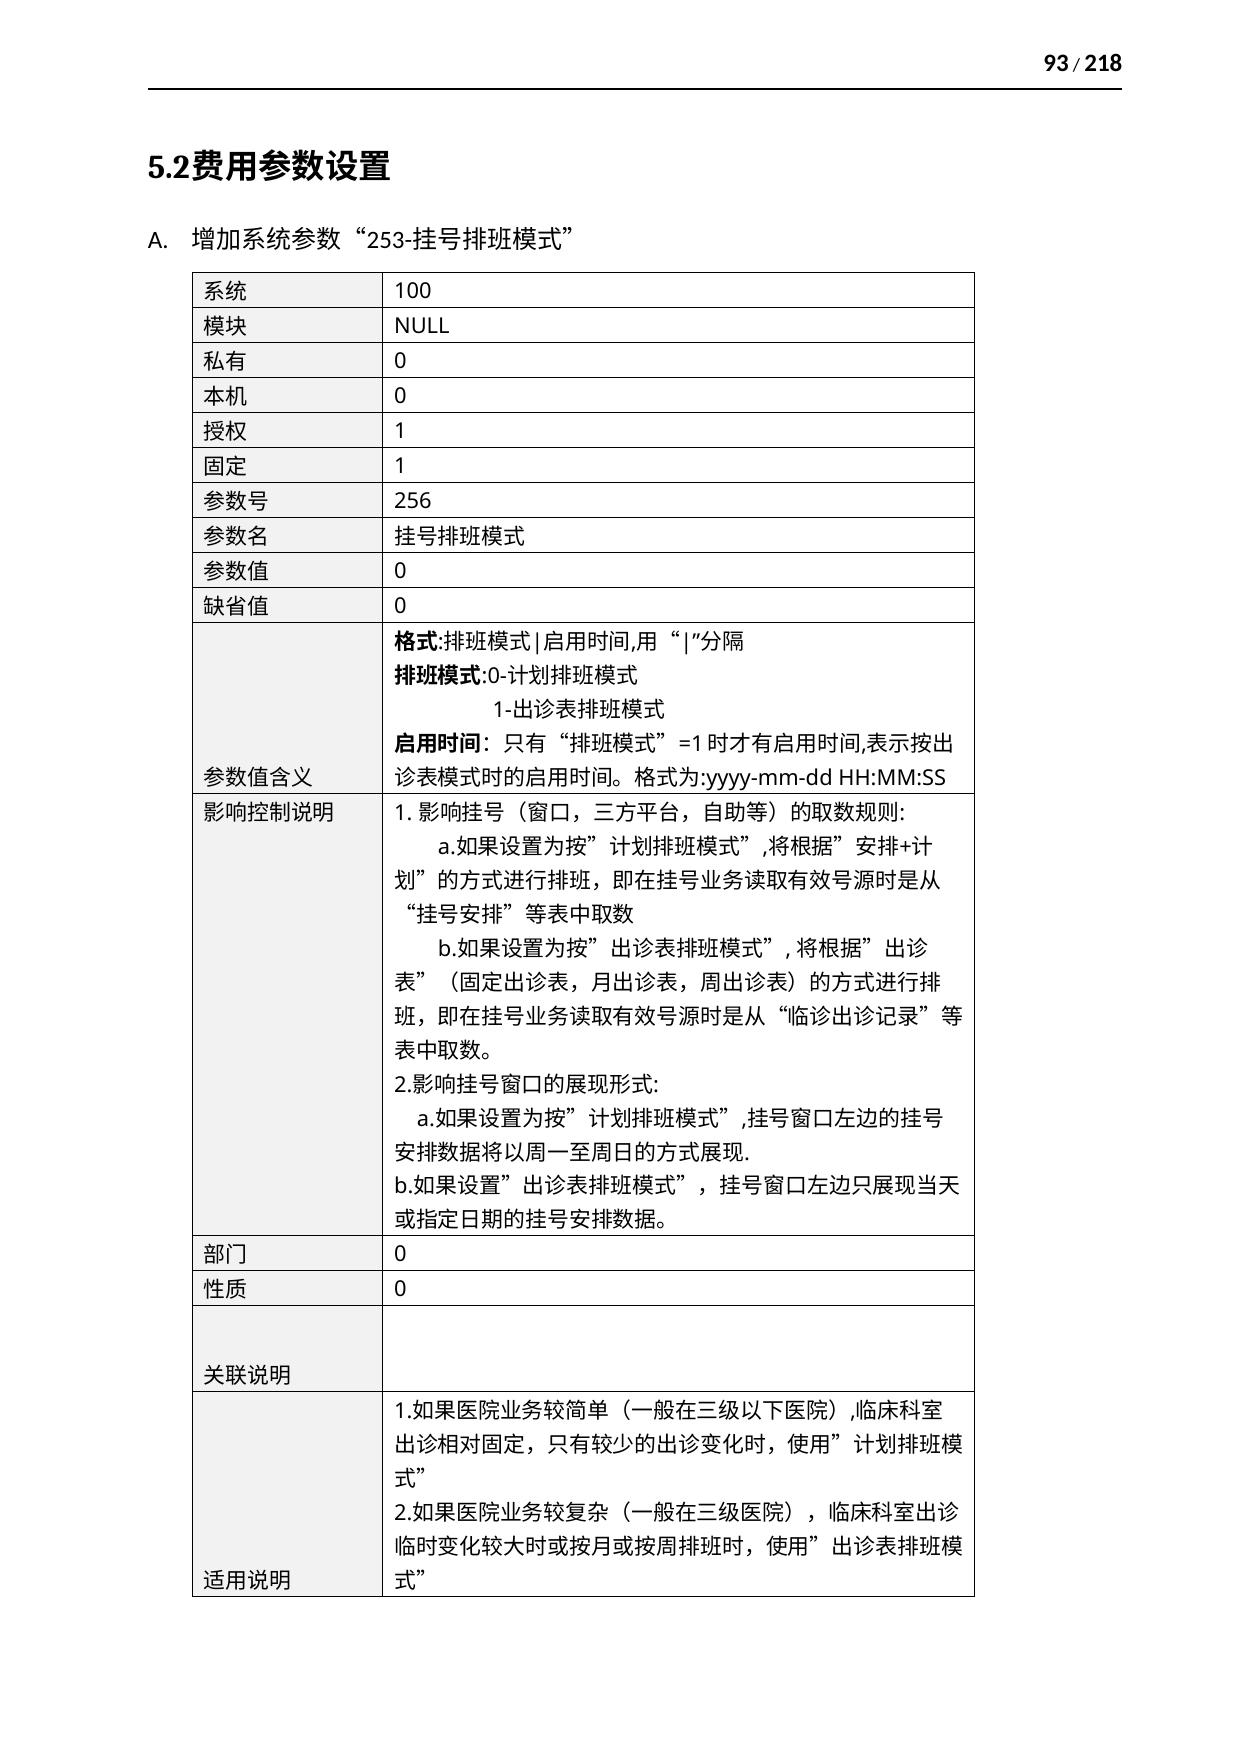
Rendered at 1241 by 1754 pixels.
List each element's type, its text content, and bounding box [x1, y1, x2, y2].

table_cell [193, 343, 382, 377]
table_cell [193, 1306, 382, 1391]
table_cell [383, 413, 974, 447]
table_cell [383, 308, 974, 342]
list 增加系统参数“253-挂号排班模式” [148, 204, 1122, 272]
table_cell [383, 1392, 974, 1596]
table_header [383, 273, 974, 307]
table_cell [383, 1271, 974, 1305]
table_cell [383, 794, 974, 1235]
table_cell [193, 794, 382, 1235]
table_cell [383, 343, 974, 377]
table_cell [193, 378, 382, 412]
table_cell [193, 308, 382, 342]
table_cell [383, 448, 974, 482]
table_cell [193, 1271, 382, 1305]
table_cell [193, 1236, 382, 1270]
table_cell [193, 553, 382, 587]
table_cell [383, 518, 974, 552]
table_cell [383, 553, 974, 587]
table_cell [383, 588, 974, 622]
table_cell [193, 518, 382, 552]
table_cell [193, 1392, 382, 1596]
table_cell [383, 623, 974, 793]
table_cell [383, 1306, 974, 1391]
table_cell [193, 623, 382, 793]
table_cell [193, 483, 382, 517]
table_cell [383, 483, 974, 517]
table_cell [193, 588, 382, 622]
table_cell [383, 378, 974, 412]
subtitle 费用参数设置 [148, 130, 1122, 198]
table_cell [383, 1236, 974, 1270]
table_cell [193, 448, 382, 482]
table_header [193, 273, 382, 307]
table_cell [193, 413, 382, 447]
